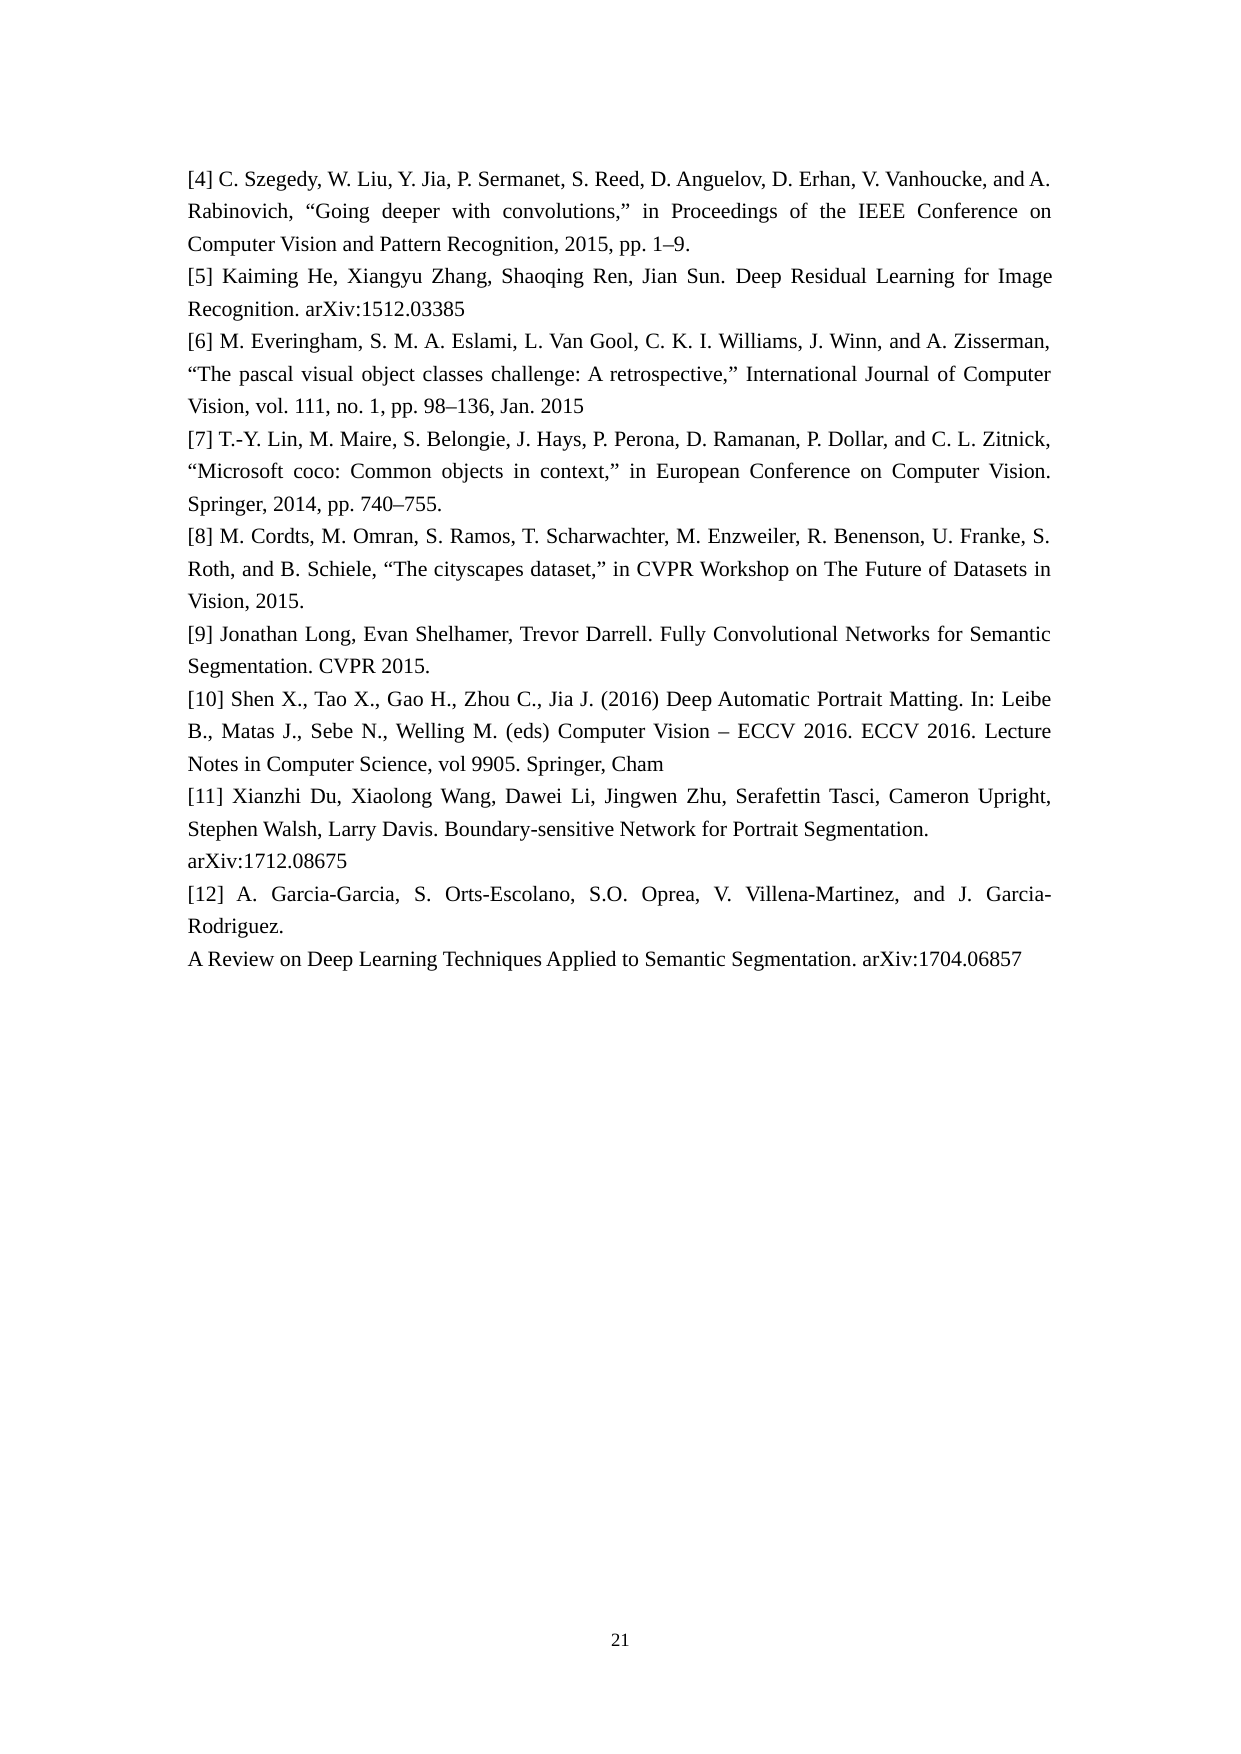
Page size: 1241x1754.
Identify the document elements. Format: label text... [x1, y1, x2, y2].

text [8] M. Cordts, M. Omran, S. Ramos, T. Scharwachter, M. Enzweiler, R. Benenson, U. Franke, S. Roth, and B. Schiele, “The cityscapes dataset,” in CVPR Workshop on The Future of Datasets in Vision, 2015. [187, 519, 1053, 617]
text [9] Jonathan Long, Evan Shelhamer, Trevor Darrell. Fully Convolutional Networks for Semantic Segmentation. CVPR 2015. [187, 617, 1053, 682]
text [11] Xianzhi Du, Xiaolong Wang, Dawei Li, Jingwen Zhu, Serafettin Tasci, Cameron Upright, Stephen Walsh, Larry Davis. Boundary-sensitive Network for Portrait Segmentation. arXiv:1712.08675 [187, 779, 1053, 877]
text [5] Kaiming He, Xiangyu Zhang, Shaoqing Ren, Jian Sun. Deep Residual Learning for Image Recognition. arXiv:1512.03385 [187, 259, 1053, 324]
text A Review on Deep Learning Techniques Applied to Semantic Segmentation. arXiv:1704.06857 [187, 942, 1053, 974]
text [4] C. Szegedy, W. Liu, Y. Jia, P. Sermanet, S. Reed, D. Anguelov, D. Erhan, V. Vanhoucke, and A. Rabinovich, “Going deeper with convolutions,” in Proceedings of the IEEE Conference on Computer Vision and Pattern Recognition, 2015, pp. 1–9. [187, 162, 1053, 259]
text [7] T.-Y. Lin, M. Maire, S. Belongie, J. Hays, P. Perona, D. Ramanan, P. Dollar, and C. L. Zitnick, “Microsoft coco: Common objects in context,” in European Conference on Computer Vision. Springer, 2014, pp. 740–755. [187, 422, 1053, 519]
text [6] M. Everingham, S. M. A. Eslami, L. Van Gool, C. K. I. Williams, J. Winn, and A. Zisserman, “The pascal visual object classes challenge: A retrospective,” International Journal of Computer Vision, vol. 111, no. 1, pp. 98–136, Jan. 2015 [187, 324, 1053, 422]
text [10] Shen X., Tao X., Gao H., Zhou C., Jia J. (2016) Deep Automatic Portrait Matting. In: Leibe B., Matas J., Sebe N., Welling M. (eds) Computer Vision – ECCV 2016. ECCV 2016. Lecture Notes in Computer Science, vol 9905. Springer, Cham [187, 682, 1053, 779]
text [12] A. Garcia-Garcia, S. Orts-Escolano, S.O. Oprea, V. Villena-Martinez, and J. Garcia-Rodriguez. [187, 877, 1053, 942]
